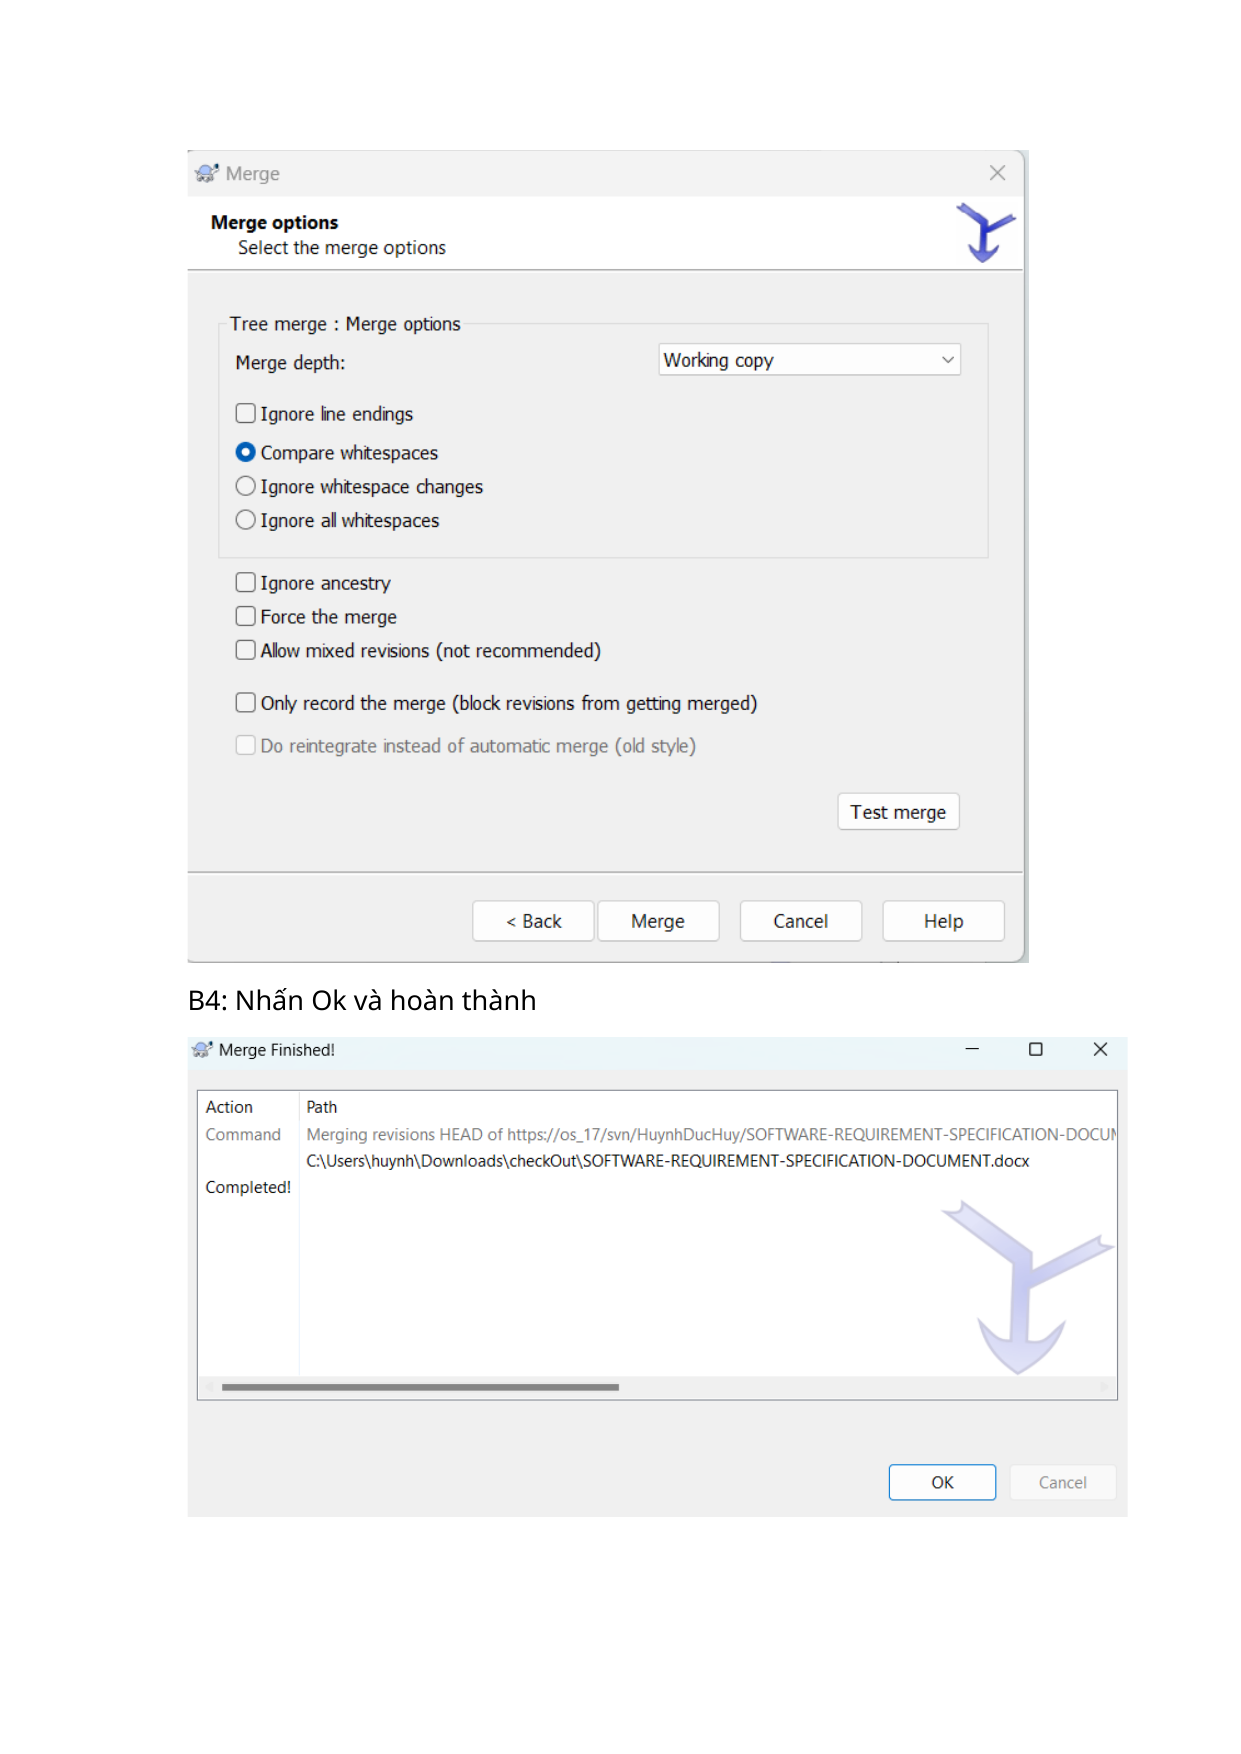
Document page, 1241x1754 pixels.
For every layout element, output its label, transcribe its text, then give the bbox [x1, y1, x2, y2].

picture [187, 150, 1029, 963]
picture [187, 1037, 1128, 1517]
text B4: Nhấn Ok và hoàn thành [187, 981, 1090, 1018]
